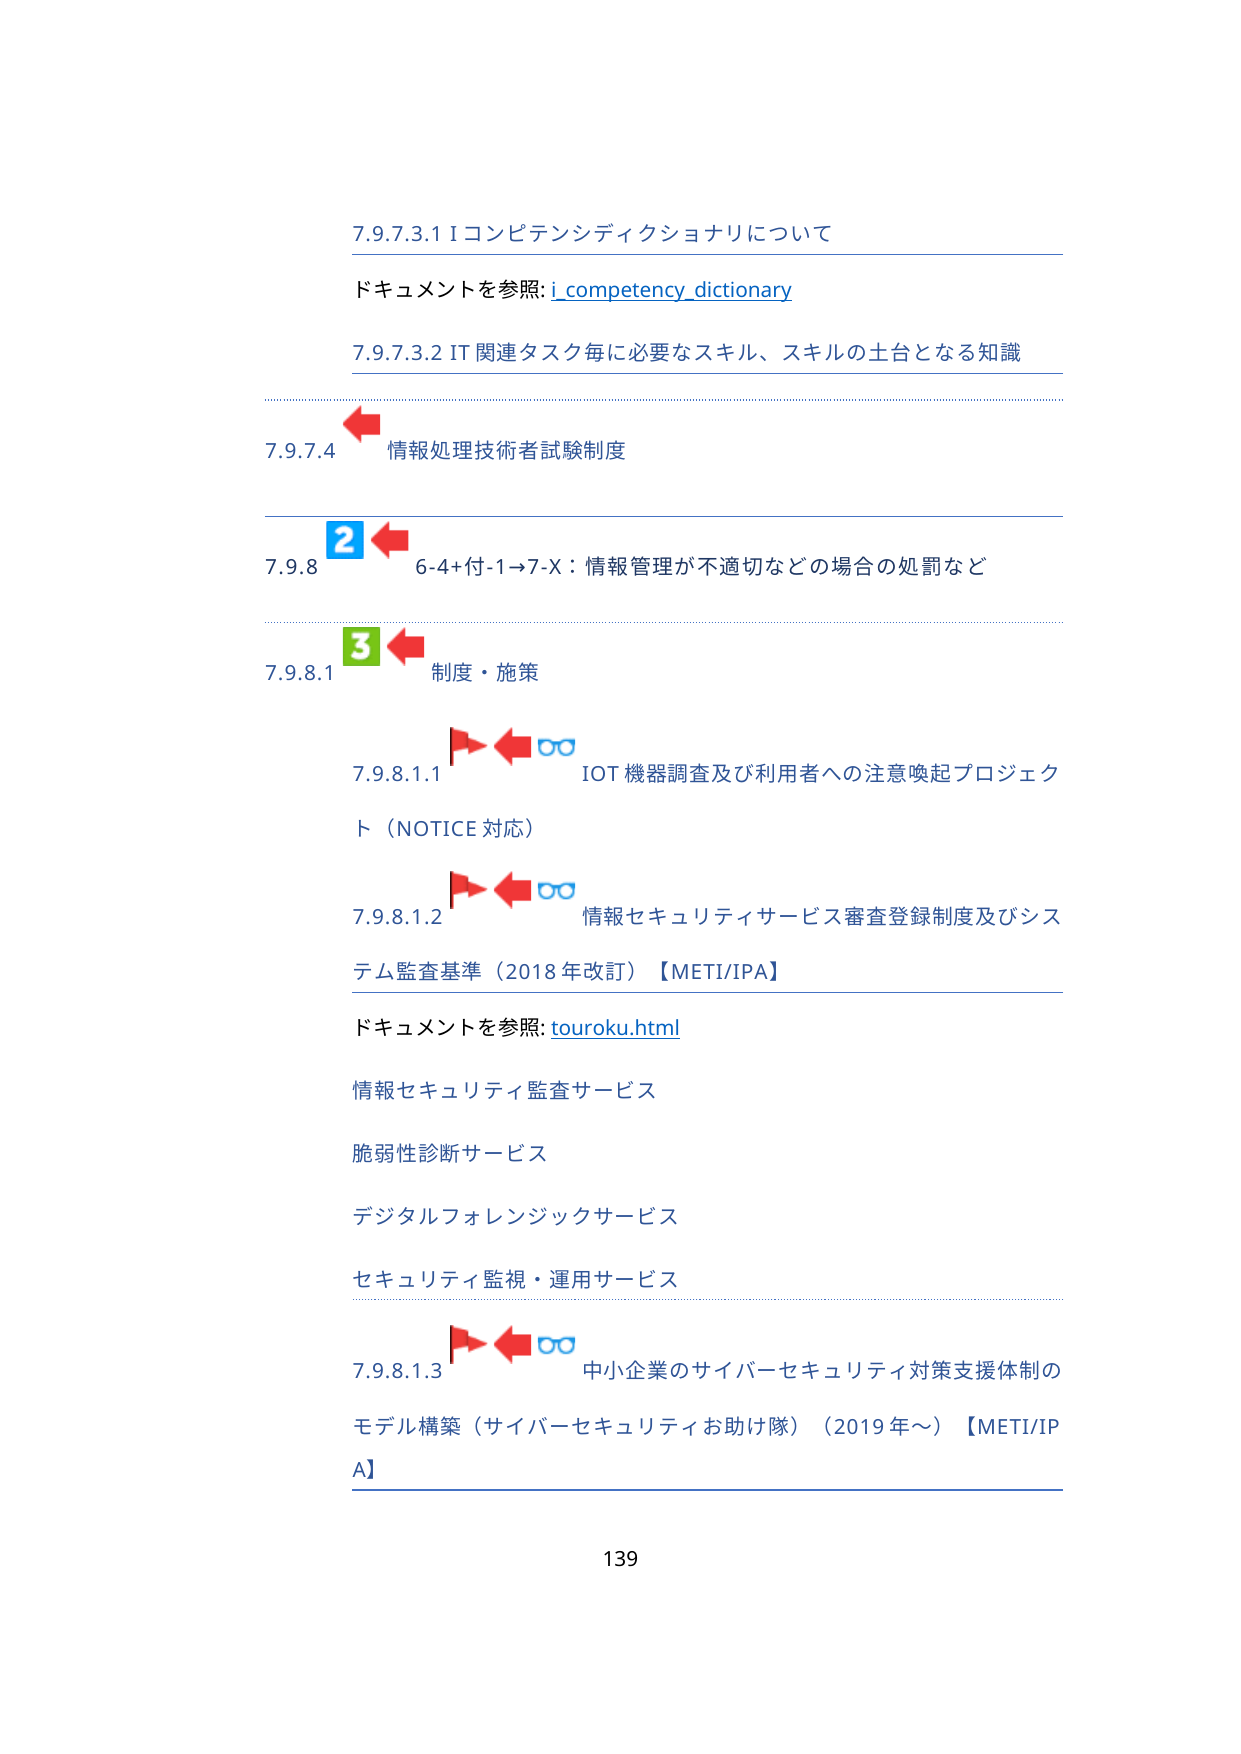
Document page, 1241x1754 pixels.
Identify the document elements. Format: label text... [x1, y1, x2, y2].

picture [386, 627, 425, 666]
text 情報処理技術者試験制度 [265, 399, 1063, 480]
picture [493, 871, 532, 909]
text iコンピテンシディクショナリについて [352, 214, 1063, 254]
picture [493, 1325, 532, 1364]
text 情報セキュリティ監査サービス [352, 1071, 1063, 1108]
picture [450, 1325, 488, 1364]
picture [537, 1325, 576, 1364]
picture [342, 627, 381, 666]
text デジタルフォレンジックサービス [352, 1196, 1063, 1234]
text ドキュメントを参照: touroku.html [352, 1008, 1063, 1046]
picture [342, 405, 381, 443]
text IT関連タスク毎に必要なスキル、スキルの土台となる知識 [352, 333, 1063, 373]
picture [450, 871, 488, 909]
text 中小企業のサイバーセキュリティ対策支援体制のモデル構築（サイバーセキュリティお助け隊）（2019年～）【METI/IPA】 [352, 1326, 1063, 1489]
picture [450, 727, 488, 766]
picture [537, 871, 576, 909]
picture [370, 521, 409, 559]
text 制度・施策 [265, 622, 1063, 703]
text IoT機器調査及び利用者への注意喚起プロジェクト（NOTICE対応） [352, 728, 1063, 846]
text 情報セキュリティサービス審査登録制度及びシステム監査基準（2018年改訂）【METI/IPA】 [352, 871, 1063, 992]
text 脆弱性診断サービス [352, 1134, 1063, 1171]
picture [537, 727, 576, 766]
text セキュリティ監視・運用サービス [352, 1259, 1063, 1300]
text 6-4+付-1→7-X：情報管理が不適切などの場合の処罰など [265, 517, 1063, 597]
text ドキュメントを参照: i_competency_dictionary [352, 270, 1063, 308]
picture [326, 521, 364, 559]
picture [493, 727, 532, 766]
